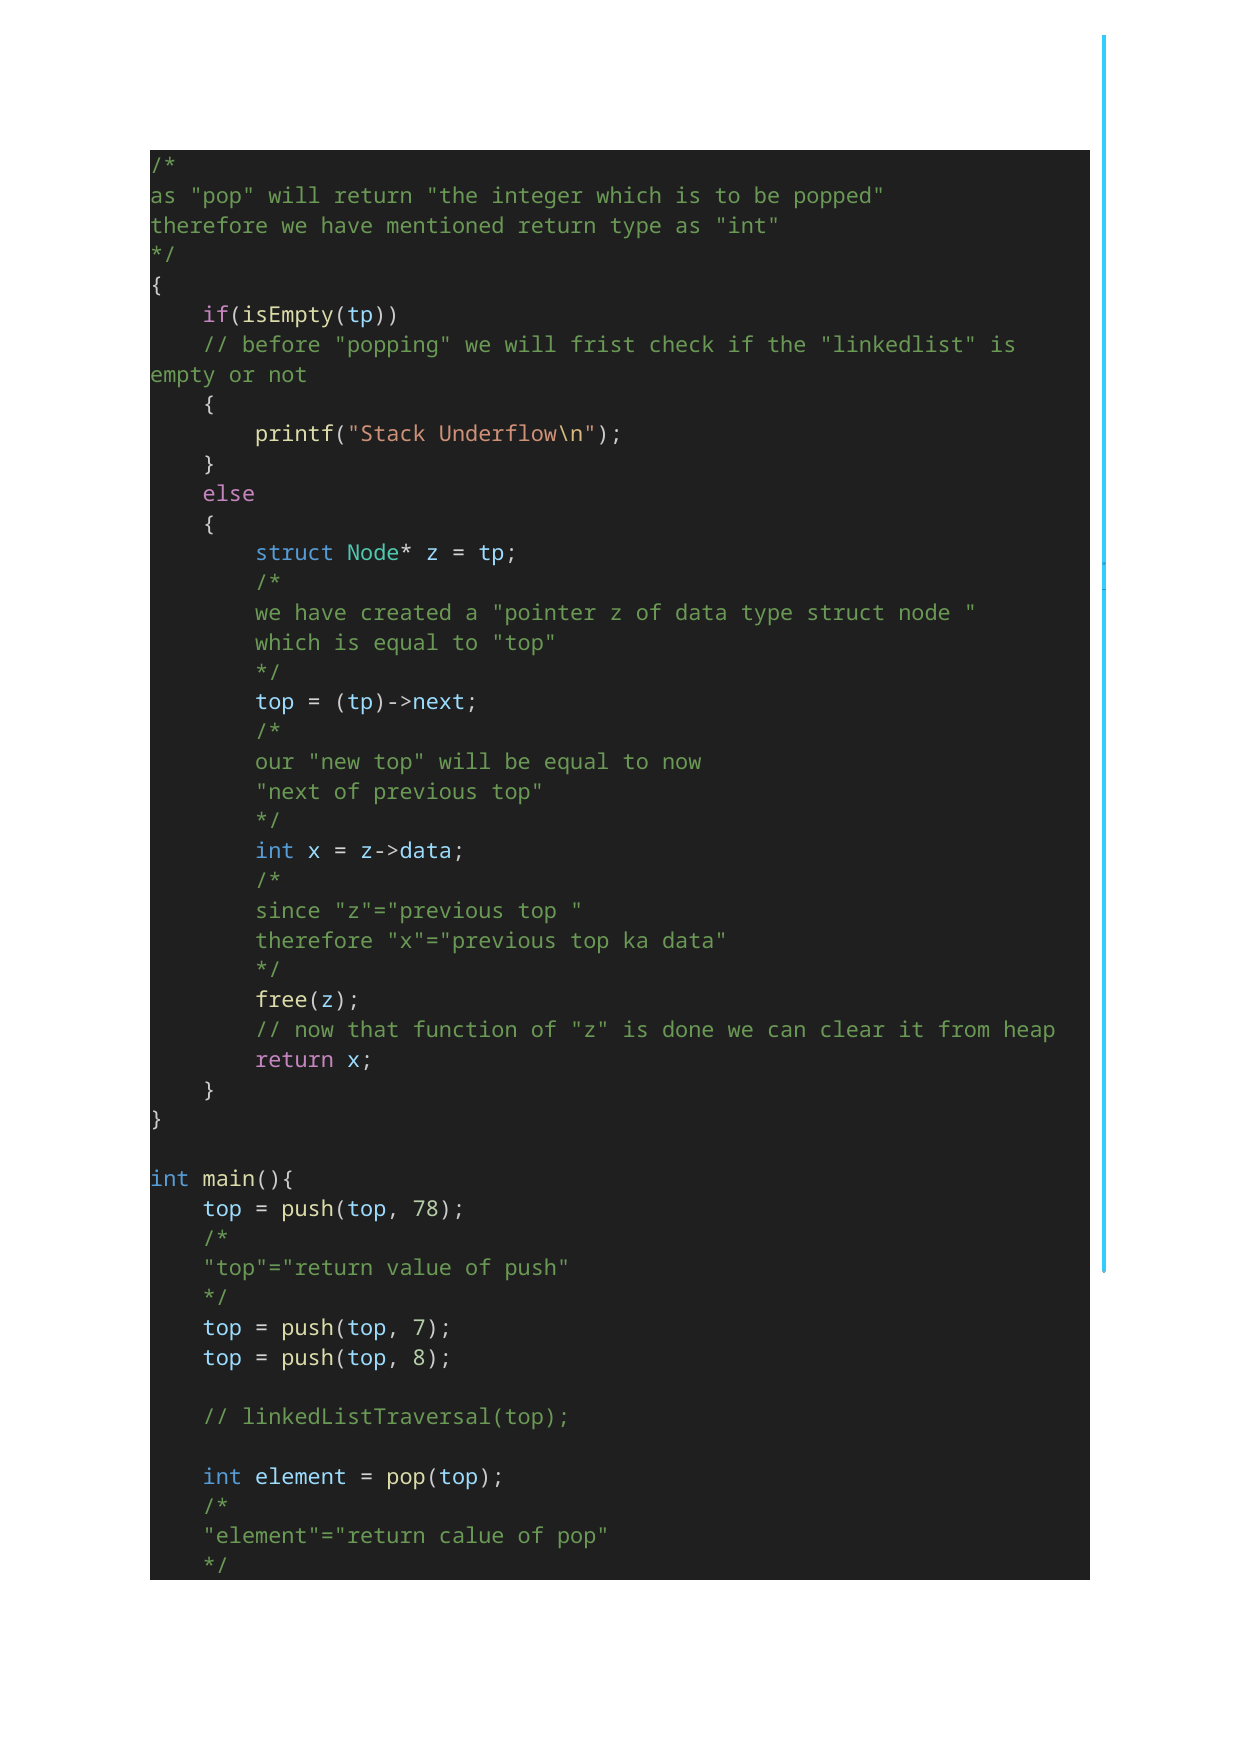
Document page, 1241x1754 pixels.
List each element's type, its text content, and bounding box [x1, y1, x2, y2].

text "next of previous top" [150, 776, 1090, 805]
text } [150, 1073, 1090, 1103]
text /* [150, 150, 1090, 180]
text } [150, 448, 1090, 478]
text /* [150, 1222, 1090, 1252]
text our "new top" will be equal to now [150, 746, 1090, 776]
text as "pop" will return "the integer which is to be popped" [150, 180, 1090, 209]
text therefore "x"="previous top ka data" [150, 924, 1090, 954]
text { [150, 507, 1090, 537]
text printf("Stack Underflow\n"); [150, 418, 1090, 448]
text if(isEmpty(tp)) [150, 299, 1090, 329]
text { [150, 269, 1090, 299]
text // linkedListTraversal(top); [150, 1401, 1090, 1431]
text } [150, 1103, 1090, 1133]
text // now that function of "z" is done we can clear it from heap [150, 1014, 1090, 1044]
text struct Node* z = tp; [150, 537, 1090, 567]
text free(z); [150, 984, 1090, 1014]
text /* [150, 716, 1090, 746]
text /* [150, 567, 1090, 597]
text */ [150, 954, 1090, 984]
text */ [150, 1282, 1090, 1312]
text */ [150, 239, 1090, 269]
text else [150, 478, 1090, 507]
text */ [150, 1550, 1090, 1580]
text top = push(top, 8); [150, 1342, 1090, 1371]
text "top"="return value of push" [150, 1252, 1090, 1282]
text top = push(top, 7); [150, 1312, 1090, 1342]
text int x = z->data; [150, 835, 1090, 865]
text /* [150, 865, 1090, 895]
text therefore we have mentioned return type as "int" [150, 209, 1090, 239]
text /* [150, 1491, 1090, 1520]
text int main(){ [150, 1163, 1090, 1193]
text int element = pop(top); [150, 1461, 1090, 1491]
text // before "popping" we will frist check if the "linkedlist" is empty or not [150, 329, 1090, 388]
text return x; [150, 1044, 1090, 1073]
text { [150, 388, 1090, 418]
text "element"="return calue of pop" [150, 1520, 1090, 1550]
text which is equal to "top" [150, 627, 1090, 656]
text top = push(top, 78); [150, 1193, 1090, 1222]
text */ [150, 805, 1090, 835]
text we have created a "pointer z of data type struct node " [150, 597, 1090, 627]
picture [1102, 35, 1106, 1273]
text */ [150, 656, 1090, 686]
text top = (tp)->next; [150, 686, 1090, 716]
text since "z"="previous top " [150, 895, 1090, 924]
